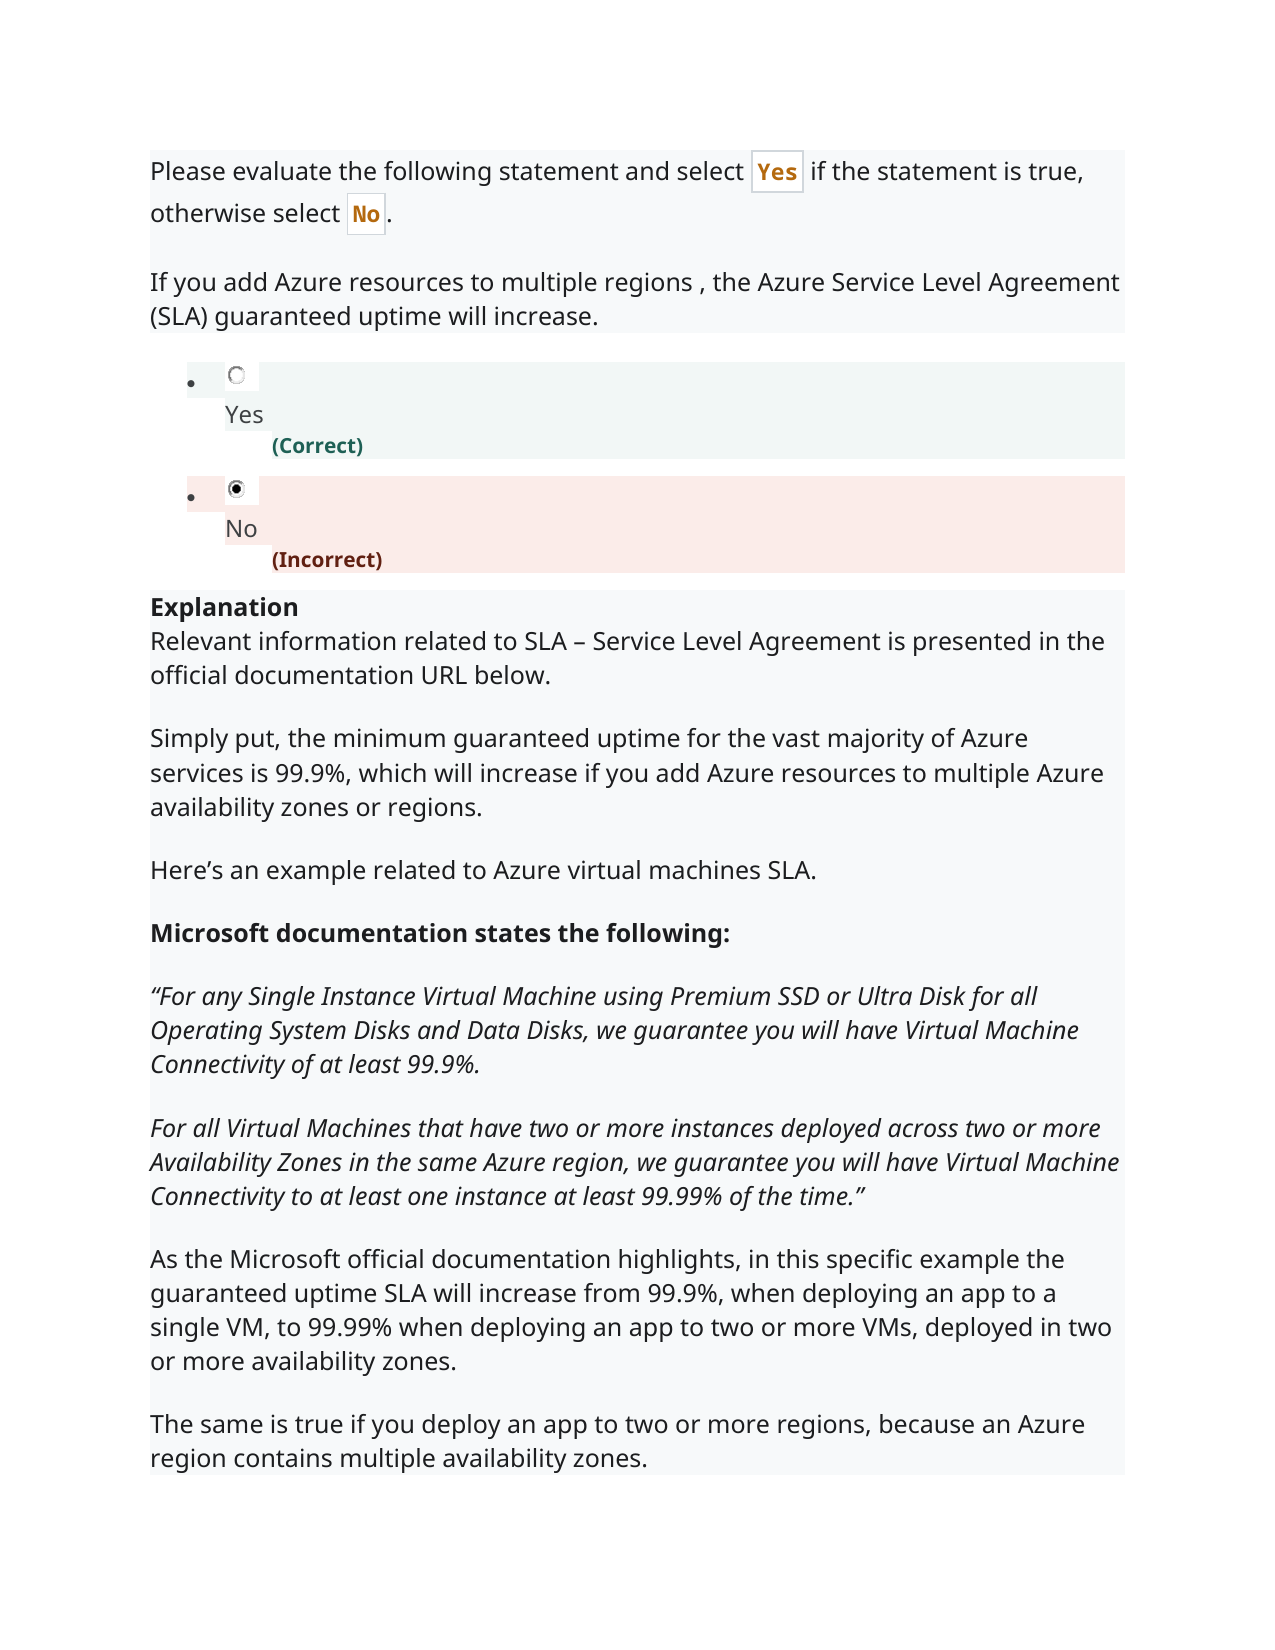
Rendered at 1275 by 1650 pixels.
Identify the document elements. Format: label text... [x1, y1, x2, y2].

text The same is true if you deploy an app to two or more regions, because an Azure region contains multiple availability zones. [150, 1407, 1125, 1475]
list ​ [187, 362, 1125, 398]
text Microsoft documentation states the following: [150, 916, 1125, 950]
text Here’s an example related to Azure virtual machines SLA. [150, 852, 1125, 887]
text (Correct) [272, 431, 1125, 459]
text Relevant information related to SLA – Service Level Agreement is presented in the official documentation URL below. [150, 624, 1125, 692]
text For all Virtual Machines that have two or more instances deployed across two or more Availability Zones in the same Azure region, we guarantee you will have Virtual Machine Connectivity to at least one instance at least 99.99% of the time.” [150, 1110, 1125, 1212]
text “For any Single Instance Virtual Machine using Premium SSD or Ultra Disk for all Operating System Disks and Data Disks, we guarantee you will have Virtual Machine Connectivity of at least 99.9%. [150, 979, 1125, 1081]
text Explanation [150, 590, 1125, 624]
text No [225, 512, 1125, 545]
text If you add Azure resources to multiple regions , the Azure Service Level Agreement (SLA) guaranteed uptime will increase. ​ [150, 264, 1125, 333]
text (Incorrect) [272, 545, 1125, 573]
text As the Microsoft official documentation highlights, in this specific example the guaranteed uptime SLA will increase from 99.9%, when deploying an app to a single VM, to 99.99% when deploying an app to two or more VMs, deployed in two or more availability zones. [150, 1242, 1125, 1378]
text Please evaluate the following statement and select Yes if the statement is true, otherwise select No. [150, 150, 1125, 235]
text Yes [225, 398, 1125, 431]
list ​ [187, 476, 1125, 512]
text Simply put, the minimum guaranteed uptime for the vast majority of Azure services is 99.9%, which will increase if you add Azure resources to multiple Azure availability zones or regions. [150, 721, 1125, 823]
